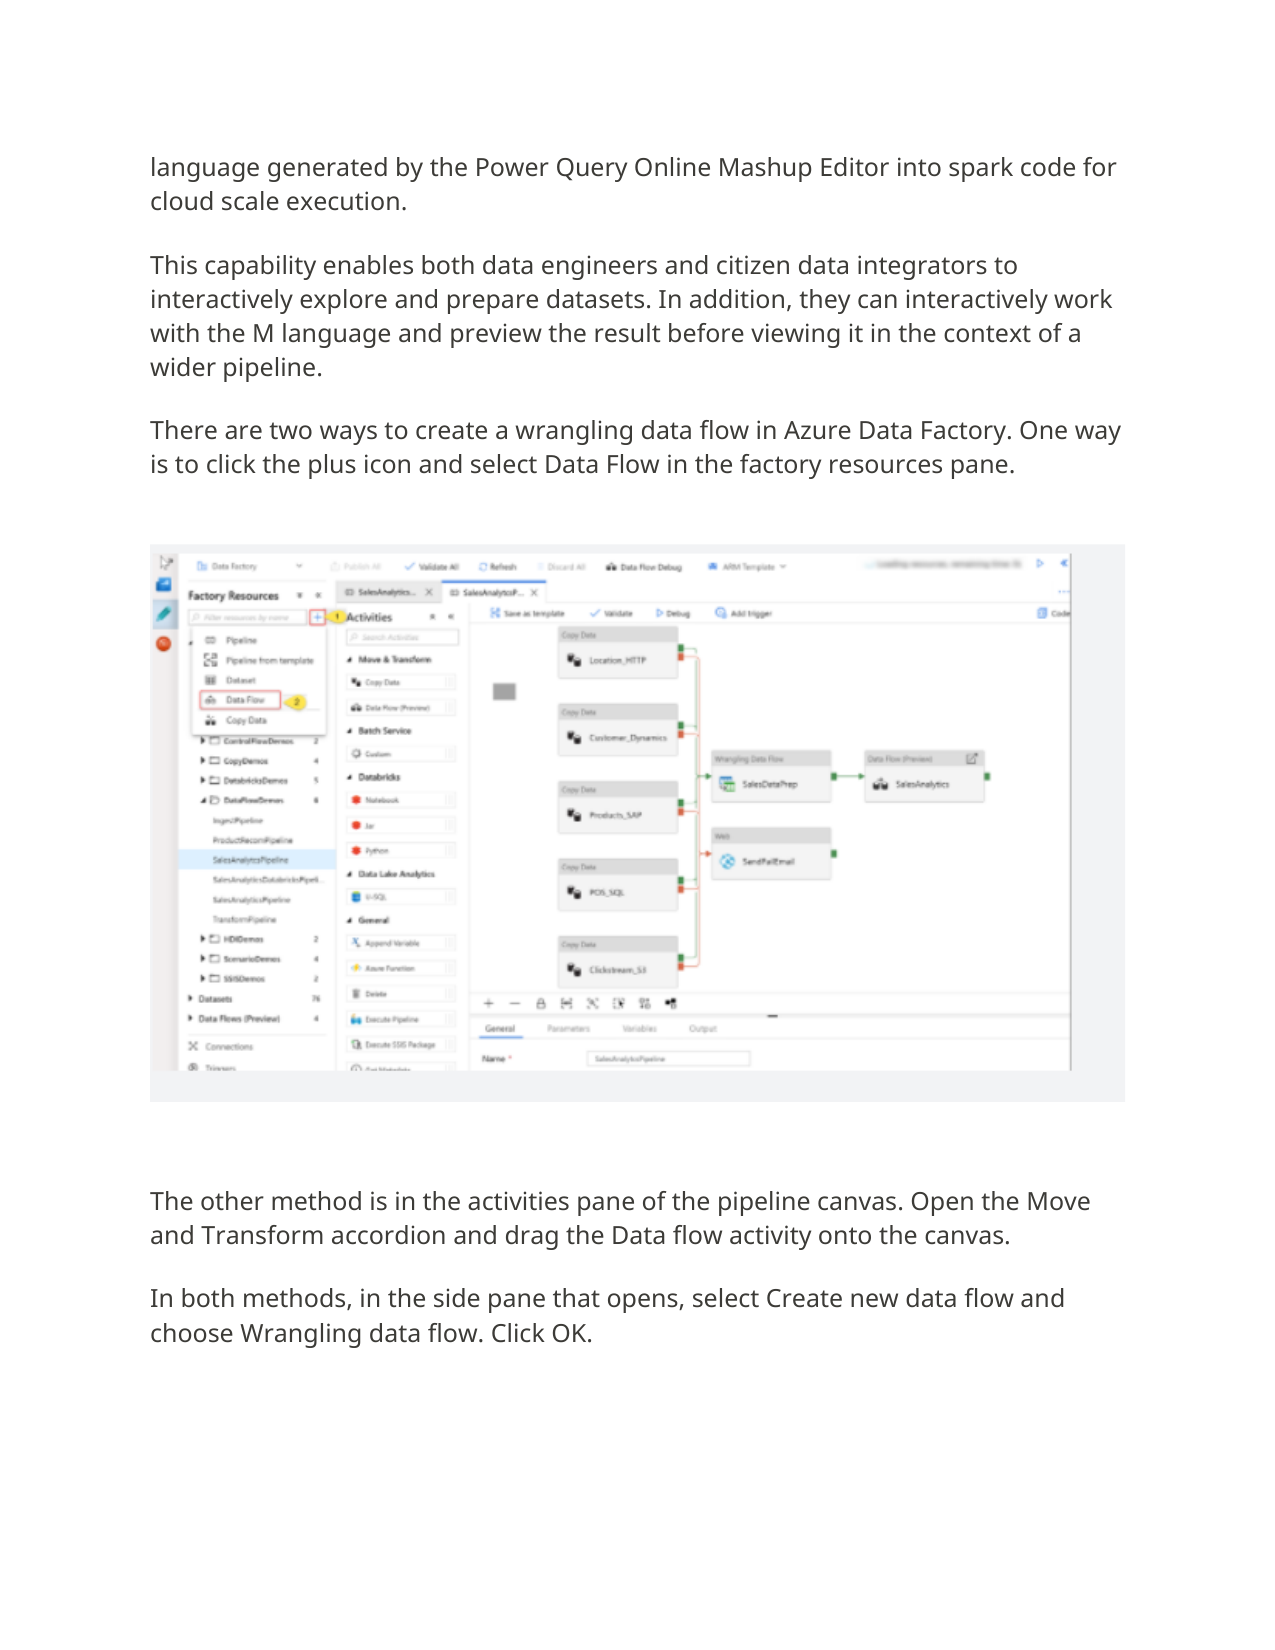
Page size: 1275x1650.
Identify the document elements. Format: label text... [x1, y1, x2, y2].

text In both methods, in the side pane that opens, select Create new data flow and choose Wrangling data flow. Click OK. [150, 1281, 1125, 1349]
text The other method is in the activities pane of the pipeline canvas. Open the Move and Transform accordion and drag the Data flow activity onto the canvas. [150, 1184, 1125, 1252]
picture [150, 544, 1125, 1102]
text This capability enables both data engineers and citizen data integrators to interactively explore and prepare datasets. In addition, they can interactively work with the M language and preview the result before viewing it in the context of a wider pipeline. [150, 247, 1125, 383]
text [150, 150, 1125, 218]
text There are two ways to create a wrangling data flow in Azure Data Factory. One way is to click the plus icon and select Data Flow in the factory resources pane. [150, 413, 1125, 481]
